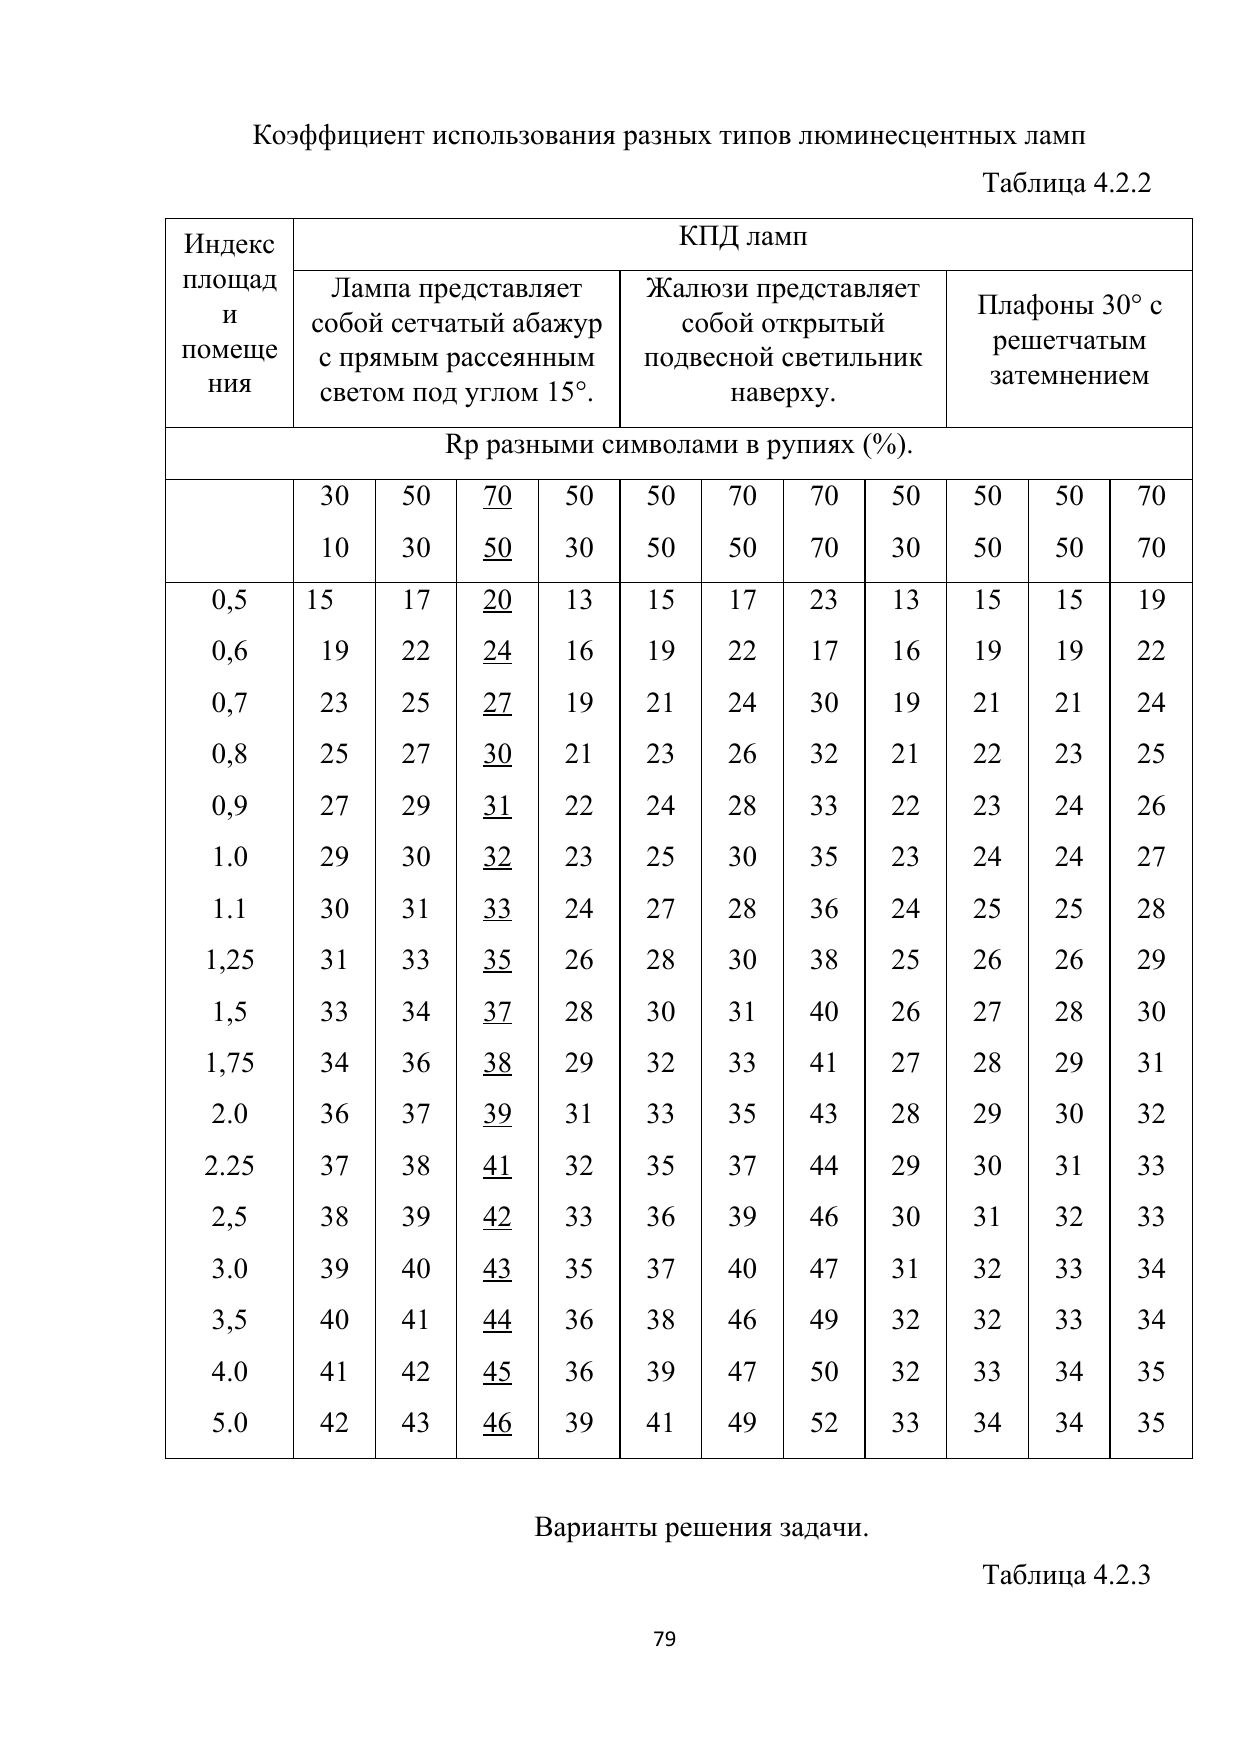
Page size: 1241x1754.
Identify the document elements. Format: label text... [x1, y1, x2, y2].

table_cell 70 70 [784, 480, 864, 582]
table_cell Жалюзи представляет собой открытый подвесной светильник наверху. [621, 271, 946, 427]
table_cell Лампа представляет собой сетчатый абажур с прямым рассеянным светом под углом 15°. [294, 271, 619, 427]
table_cell 15 19 21 23 24 25 27 28 30 32 33 35 36 37 38 39 41 [621, 583, 701, 1458]
table_cell 17 22 25 27 29 30 31 33 34 36 37 38 39 40 41 42 43 [376, 583, 456, 1458]
table_cell 19 22 24 25 26 27 28 29 30 31 32 33 33 34 34 35 35 [1111, 583, 1192, 1458]
table_cell 50 50 [947, 480, 1028, 582]
table_cell 50 30 [376, 480, 456, 582]
text Таблица 4.2.2 [177, 167, 1152, 199]
table_cell 23 17 30 32 33 35 36 38 40 41 43 44 46 47 49 50 52 [784, 583, 864, 1458]
table_header КПД ламп [294, 219, 1192, 270]
table_cell 13 16 19 21 22 23 24 26 28 29 31 32 33 35 36 36 39 [539, 583, 619, 1458]
table_cell 50 30 [539, 480, 619, 582]
table_cell 50 50 [621, 480, 701, 582]
table_cell 13 16 19 21 22 23 24 25 26 27 28 29 30 31 32 32 33 [866, 583, 946, 1458]
text Коэффициент использования разных типов люминесцентных ламп [177, 118, 1152, 150]
table_cell 50 30 [866, 480, 946, 582]
table_header Индекс площади помещения [166, 219, 293, 427]
table_cell 15 19 21 22 23 24 25 26 27 28 29 30 31 32 32 33 34 [947, 583, 1028, 1458]
text Таблица 4.2.3 [177, 1558, 1152, 1591]
table_cell 50 50 [1029, 480, 1109, 582]
table_cell Rp разными символами в рупиях (%). [166, 428, 1192, 479]
table_cell 15 19 23 25 27 29 30 31 33 34 36 37 38 39 40 41 42 [294, 583, 375, 1458]
table_cell 15 19 21 23 24 24 25 26 28 29 30 31 32 33 33 34 34 [1029, 583, 1109, 1458]
table_cell Плафоны 30° с решетчатым затемнением [947, 271, 1192, 427]
table_cell 70 50 [457, 480, 538, 582]
table_cell 30 10 [294, 480, 375, 582]
table_cell 20 24 27 30 31 32 33 35 37 38 39 41 42 43 44 45 46 [457, 583, 538, 1458]
text Варианты решения задачи. [177, 1510, 1152, 1542]
table_cell 70 70 [1111, 480, 1192, 582]
table_cell 0,5 0,6 0,7 0,8 0,9 1.0 1.1 1,25 1,5 1,75 2.0 2.25 2,5 3.0 3,5 4.0 5.0 [166, 583, 293, 1458]
table_cell [166, 480, 293, 582]
table_cell 17 22 24 26 28 30 28 30 31 33 35 37 39 40 46 47 49 [702, 583, 783, 1458]
table_cell 70 50 [702, 480, 783, 582]
